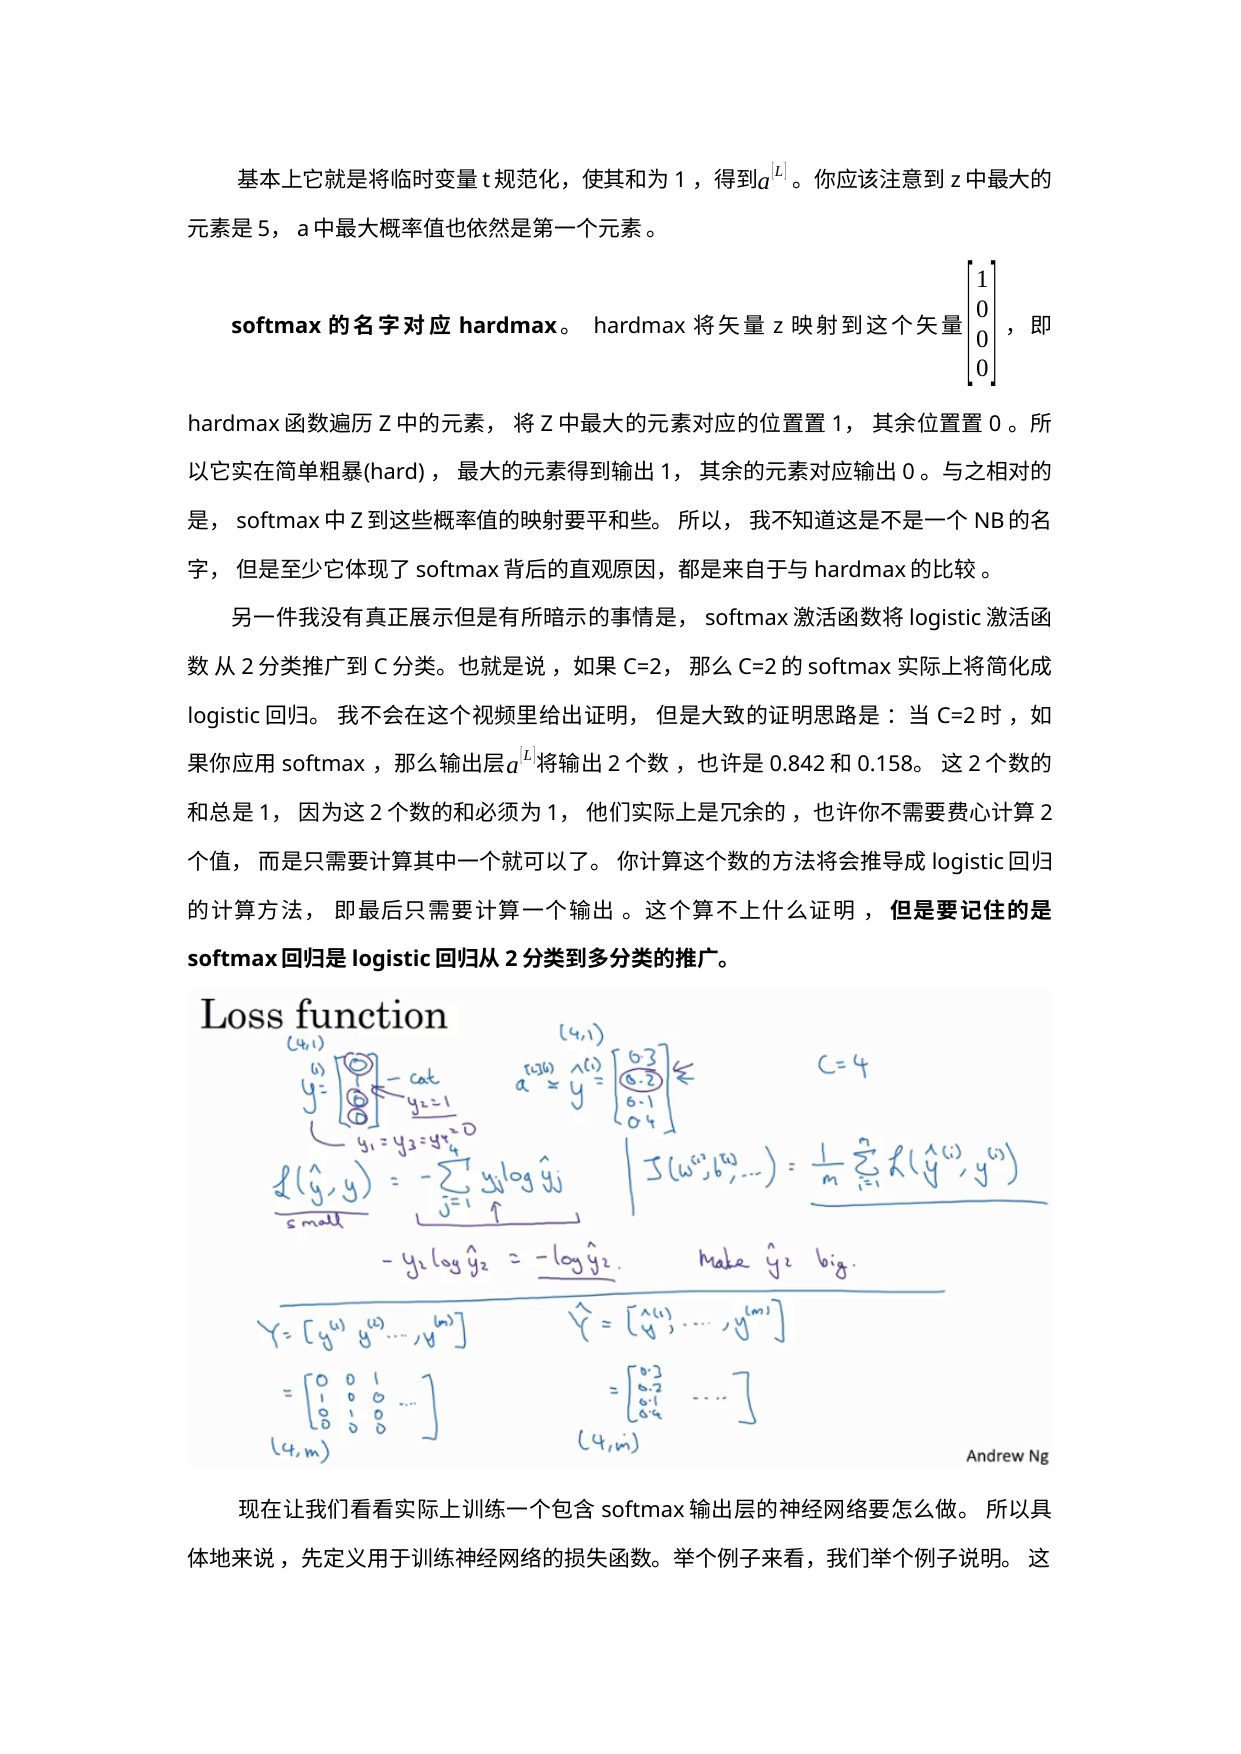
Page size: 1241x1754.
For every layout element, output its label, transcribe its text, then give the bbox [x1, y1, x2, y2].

picture [187, 989, 1053, 1468]
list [187, 1492, 1053, 1573]
list softmax的名字对应hardmax。 hardmax将矢量z映射到这个矢量 ，即 hardmax函数遍历Z中的元素， 将Z中最大的元素对应的位置置1， 其余位置置0 。所以它实在简单粗暴(hard) ， 最大的元素得到输出1， 其余的元素对应输出0 。与之相对的是， softmax中Z到这些概率值的映射要平和些。 所以， 我不知道这是不是一个NB的名字， 但是至少它体现了softmax背后的直观原因，都是来自于与hardmax的比较 。 [187, 259, 1053, 584]
list 另一件我没有真正展示但是有所暗示的事情是， softmax激活函数将logistic激活函数 从2分类推广到C分类。也就是说 ，如果C=2， 那么C=2的softmax 实际上将简化成logistic回归。 我不会在这个视频里给出证明， 但是大致的证明思路是 ：当C=2时 ，如果你应用softmax ，那么输出层将输出2个数 ，也许是0.842和0.158。 这2个数的和总是1， 因为这2个数的和必须为1， 他们实际上是冗余的 ，也许你不需要费心计算2个值， 而是只需要计算其中一个就可以了。 你计算这个数的方法将会推导成 logistic回归的计算方法， 即最后只需要计算一个输出 。这个算不上什么证明 ，但是要记住的是 softmax回归是logistic回归从2分类到多分类的推广。 [187, 600, 1053, 974]
list 基本上它就是将临时变量t规范化，使其和为1 ，得到 。你应该注意到 z中最大的元素是5， a中最大概率值也依然是第一个元素 。 [187, 162, 1053, 243]
